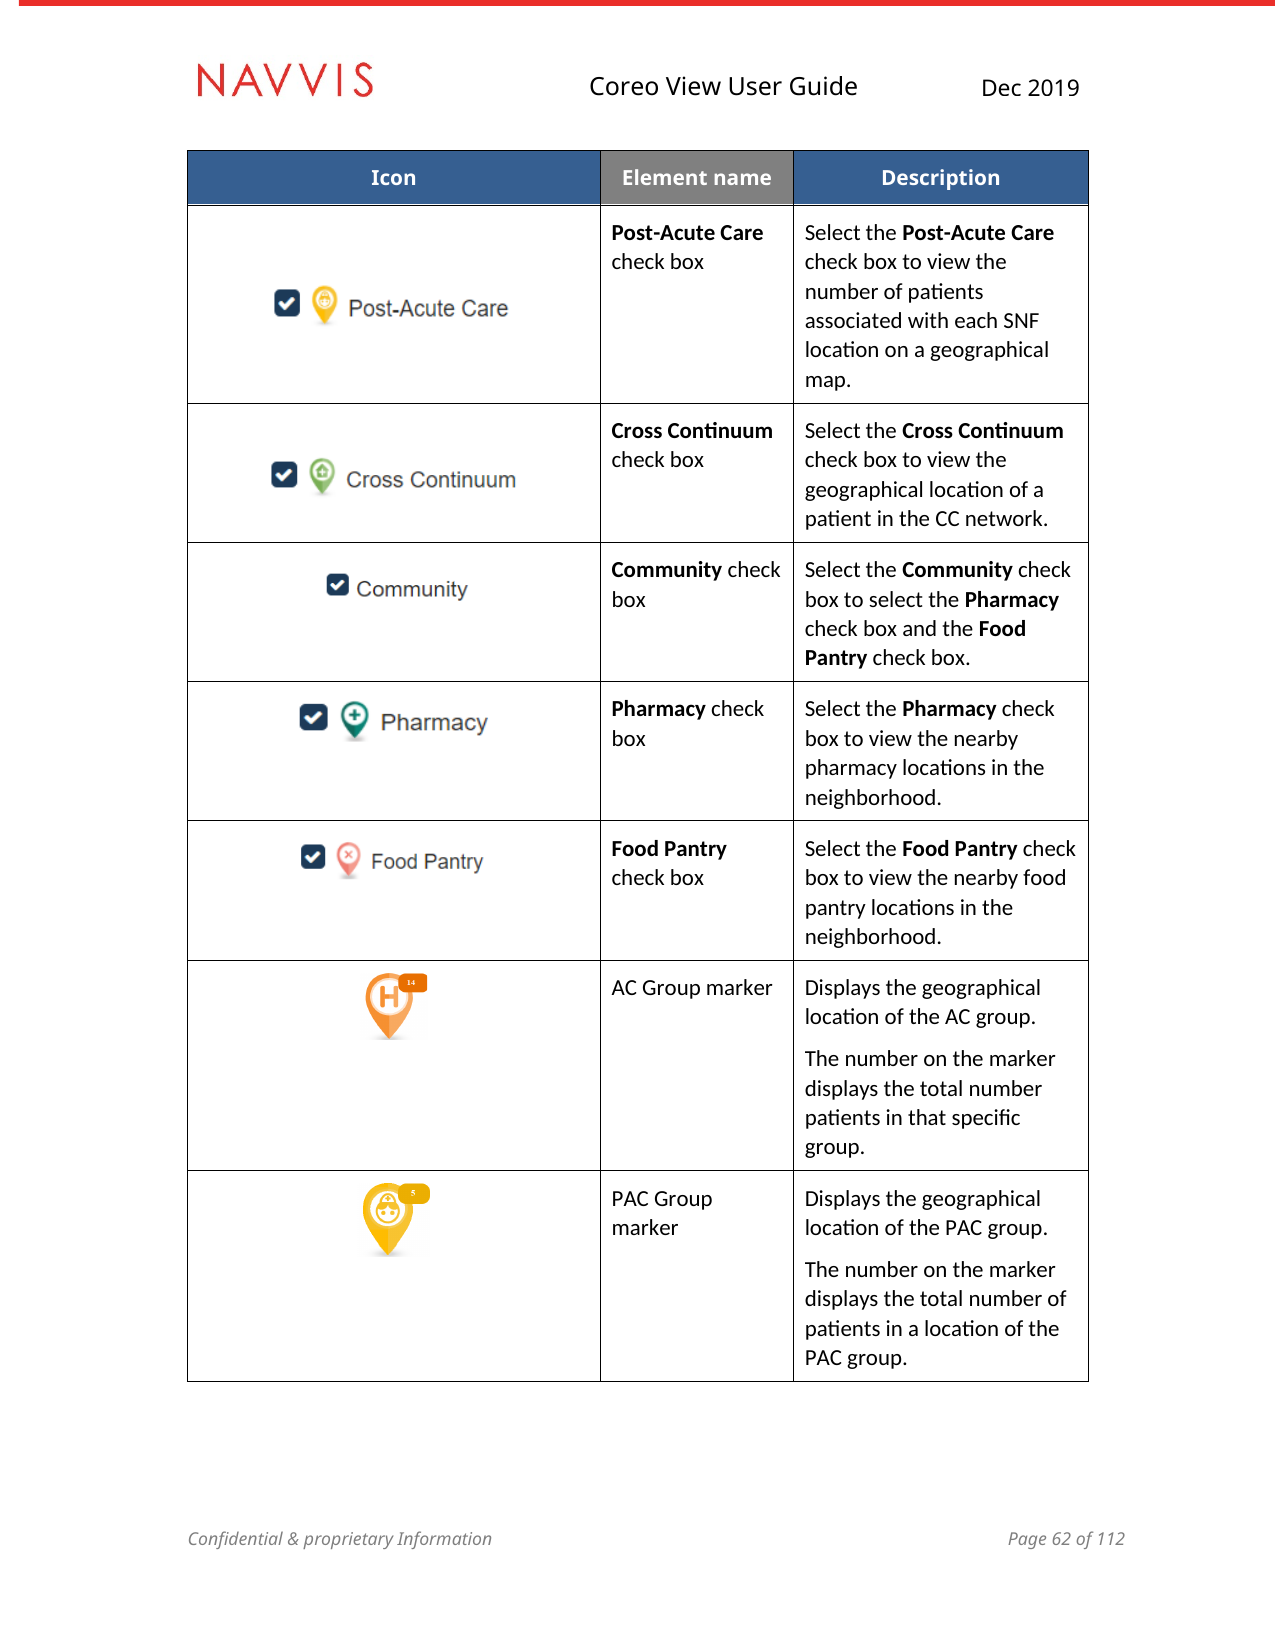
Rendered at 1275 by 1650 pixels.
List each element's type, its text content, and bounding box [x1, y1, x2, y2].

picture [292, 833, 496, 892]
table_cell Select the Post-Acute Care check box to view the number of patients associated with each SNF location on a geographical map. [794, 206, 1088, 402]
table_cell [188, 404, 600, 542]
picture [311, 555, 476, 610]
table_cell Displays the geographical location of the PAC group. The number on the marker displays the total number of patients in a location of the PAC group. [794, 1171, 1088, 1381]
table_header Icon [188, 151, 600, 204]
picture [260, 278, 528, 332]
table_cell [188, 821, 600, 959]
table_cell Select the Community check box to select the Pharmacy check box and the Food Pantry check box. [794, 543, 1088, 681]
table_cell [188, 1171, 600, 1381]
table_cell [188, 543, 600, 681]
table_cell Pharmacy check box [601, 682, 793, 820]
table_cell Select the Cross Continuum check box to view the geographical location of a patient in the CC network. [794, 404, 1088, 542]
picture [292, 694, 496, 748]
table_cell [188, 206, 600, 402]
table_cell Displays the geographical location of the AC group. The number on the marker displays the total number patients in that specific group. [794, 961, 1088, 1170]
table_header Element name [601, 151, 793, 204]
table_cell Food Pantry check box [601, 821, 793, 959]
picture [263, 447, 525, 501]
table_cell Select the Food Pantry check box to view the nearby food pantry locations in the neighborhood. [794, 821, 1088, 959]
table_cell Post-Acute Care check box [601, 206, 793, 402]
table_cell Cross Continuum check box [601, 404, 793, 542]
picture [360, 973, 428, 1040]
table_cell Select the Pharmacy check box to view the nearby pharmacy locations in the neighborhood. [794, 682, 1088, 820]
table_cell AC Group marker [601, 961, 793, 1170]
table_cell [188, 682, 600, 820]
picture [187, 55, 383, 104]
table_header Description [794, 151, 1088, 204]
table_cell PAC Group marker [601, 1171, 793, 1381]
table_cell Community check box [601, 543, 793, 681]
table_cell [188, 961, 600, 1170]
picture [357, 1183, 430, 1257]
